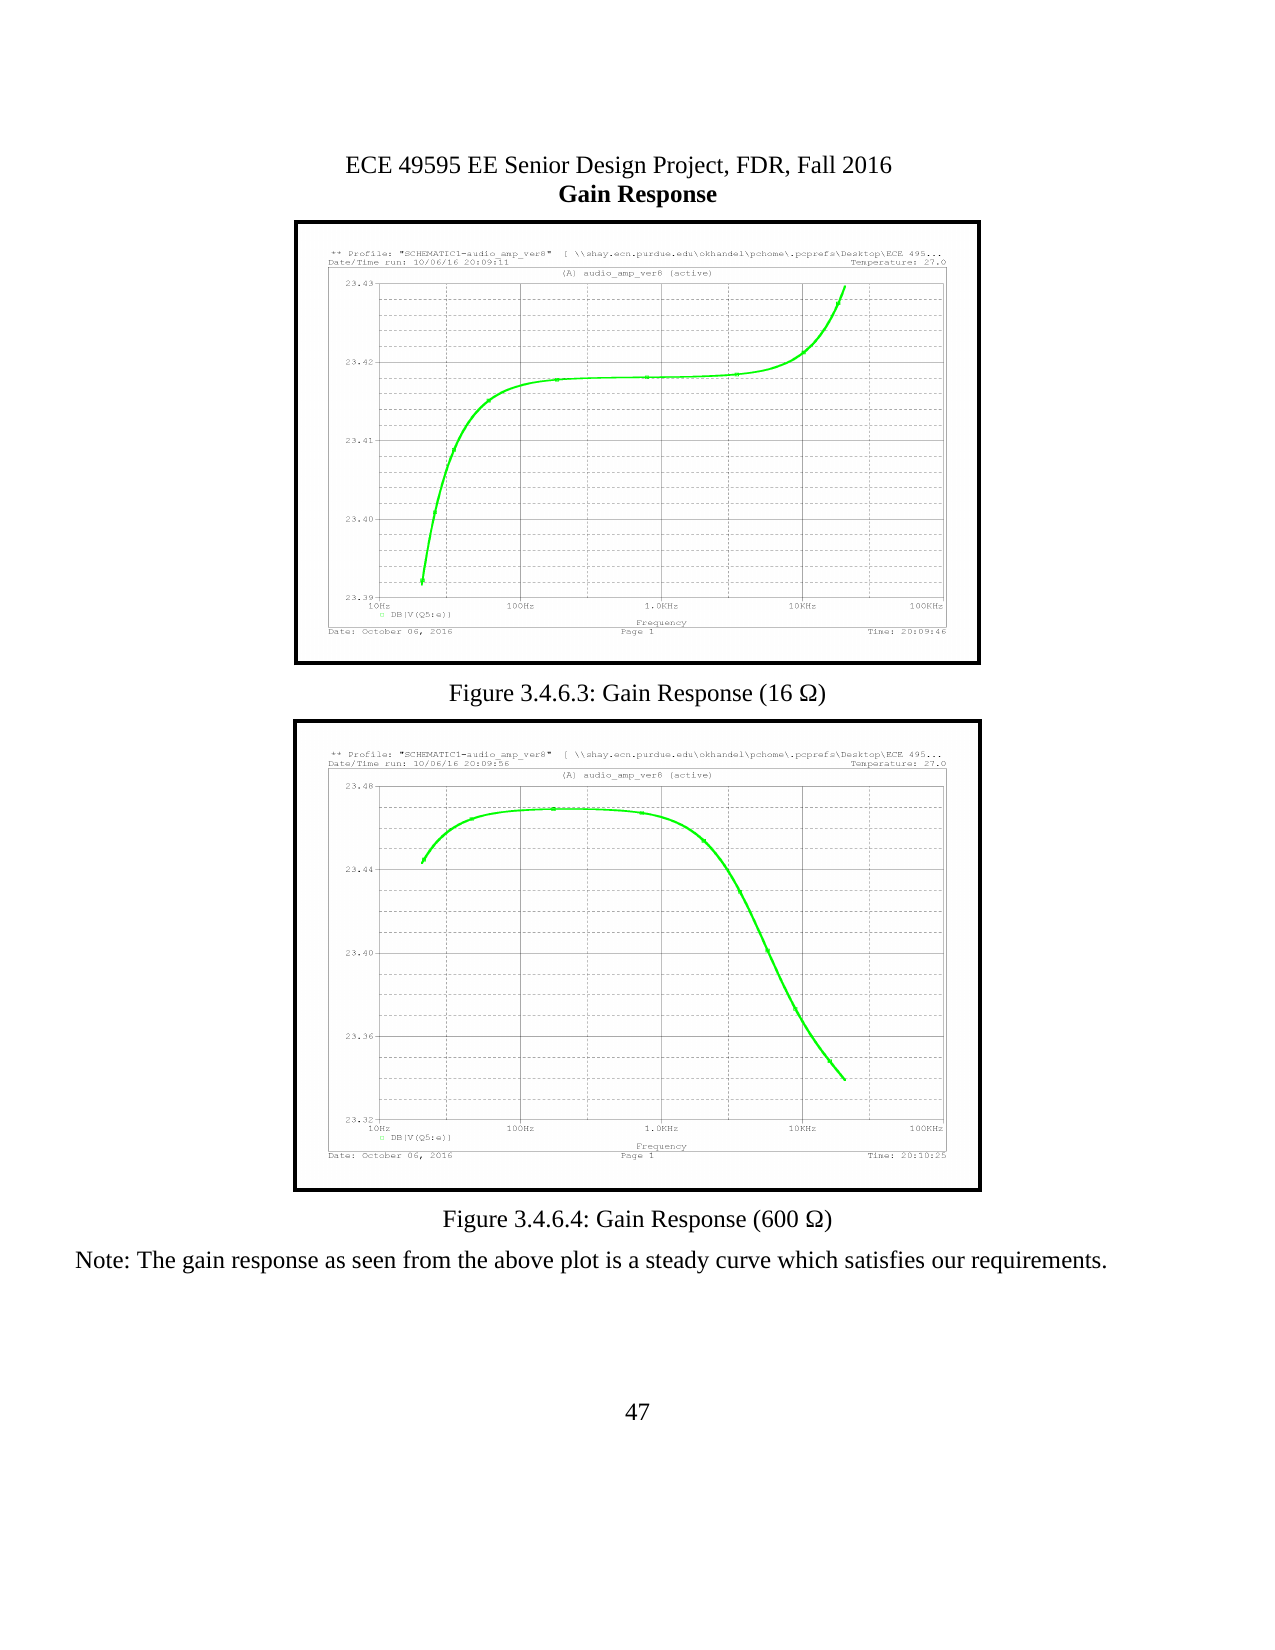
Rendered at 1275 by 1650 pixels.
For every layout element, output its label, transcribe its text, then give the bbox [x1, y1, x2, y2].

picture [298, 224, 977, 661]
text Gain Response [75, 179, 1200, 207]
text Figure 3.4.6.3: Gain Response (16 Ω) [75, 678, 1200, 707]
picture [297, 723, 978, 1188]
text Note: The gain response as seen from the above plot is a steady curve which satisfies our requirements. [75, 1246, 1200, 1274]
text Figure 3.4.6.4: Gain Response (600 Ω) [75, 1204, 1200, 1233]
